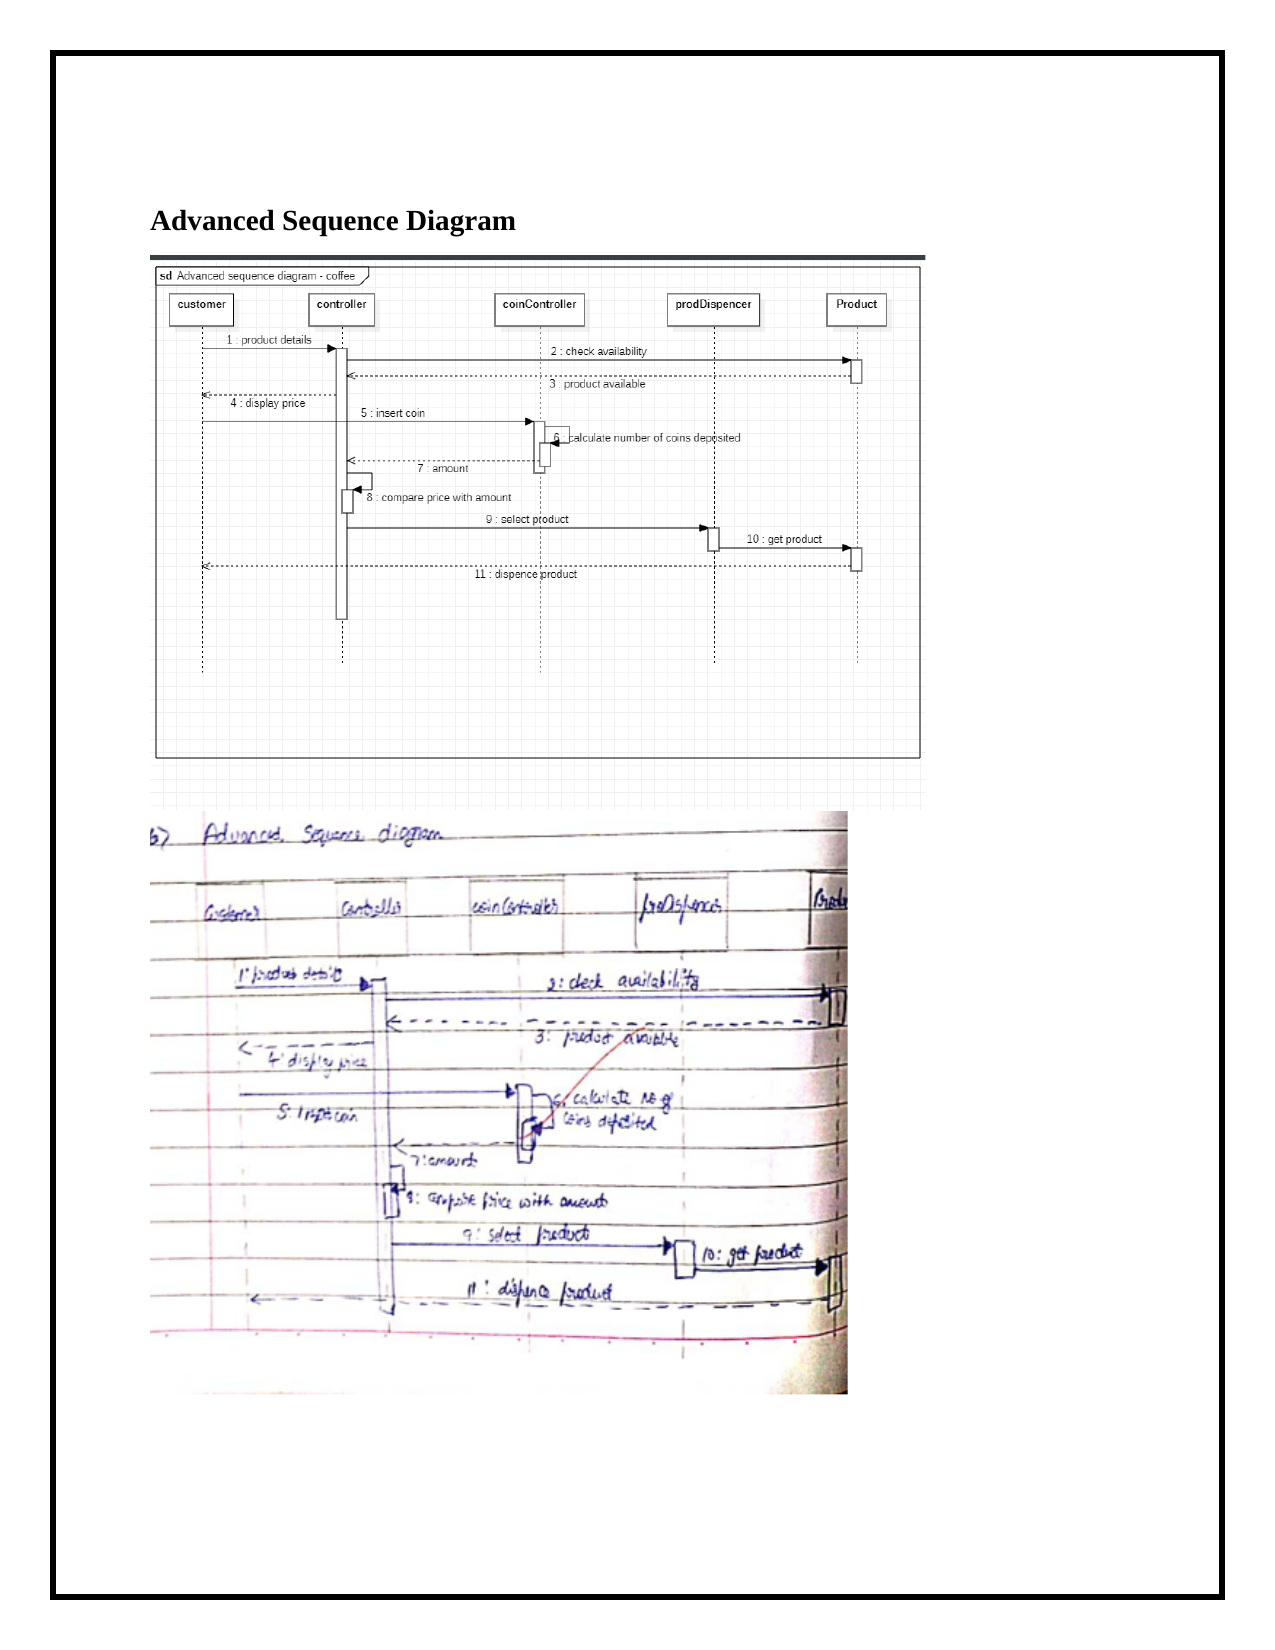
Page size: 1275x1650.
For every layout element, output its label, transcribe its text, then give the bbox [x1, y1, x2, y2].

picture [150, 811, 848, 1396]
picture [150, 255, 926, 810]
text Advanced Sequence Diagram [150, 203, 1125, 236]
